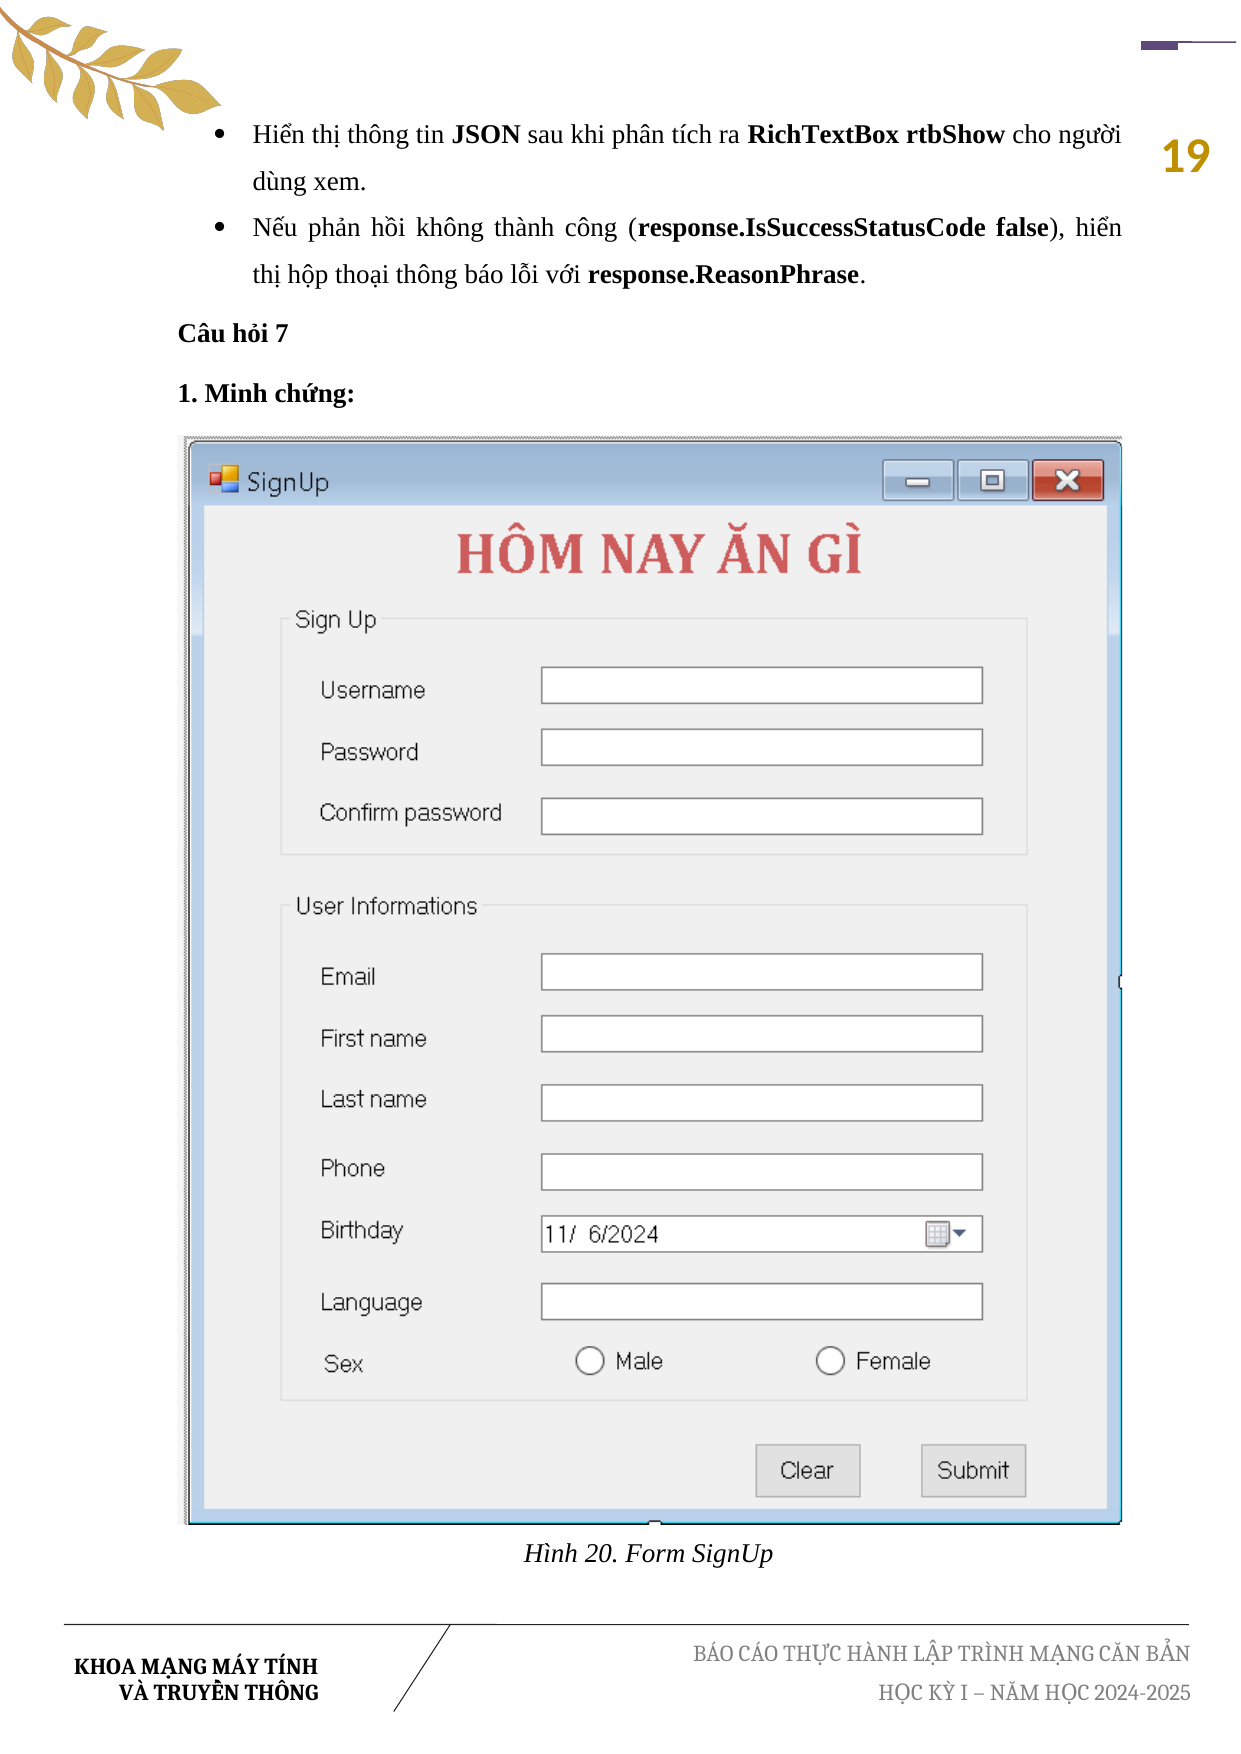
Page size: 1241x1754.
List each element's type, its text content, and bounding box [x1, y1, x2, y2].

picture [0, 0, 235, 197]
list Hiển thị thông tin JSON sau khi phân tích ra RichTextBox rtbShow cho người dùng xem. [215, 118, 1122, 196]
subtitle 1. Minh chứng: [177, 377, 1122, 408]
subtitle Câu hỏi 7 [177, 317, 1122, 349]
list Nếu phản hồi không thành công (response.IsSuccessStatusCode false), hiển thị hộp thoại thông báo lỗi với response.ReasonPhrase. [215, 212, 1122, 289]
picture [177, 435, 1123, 1525]
